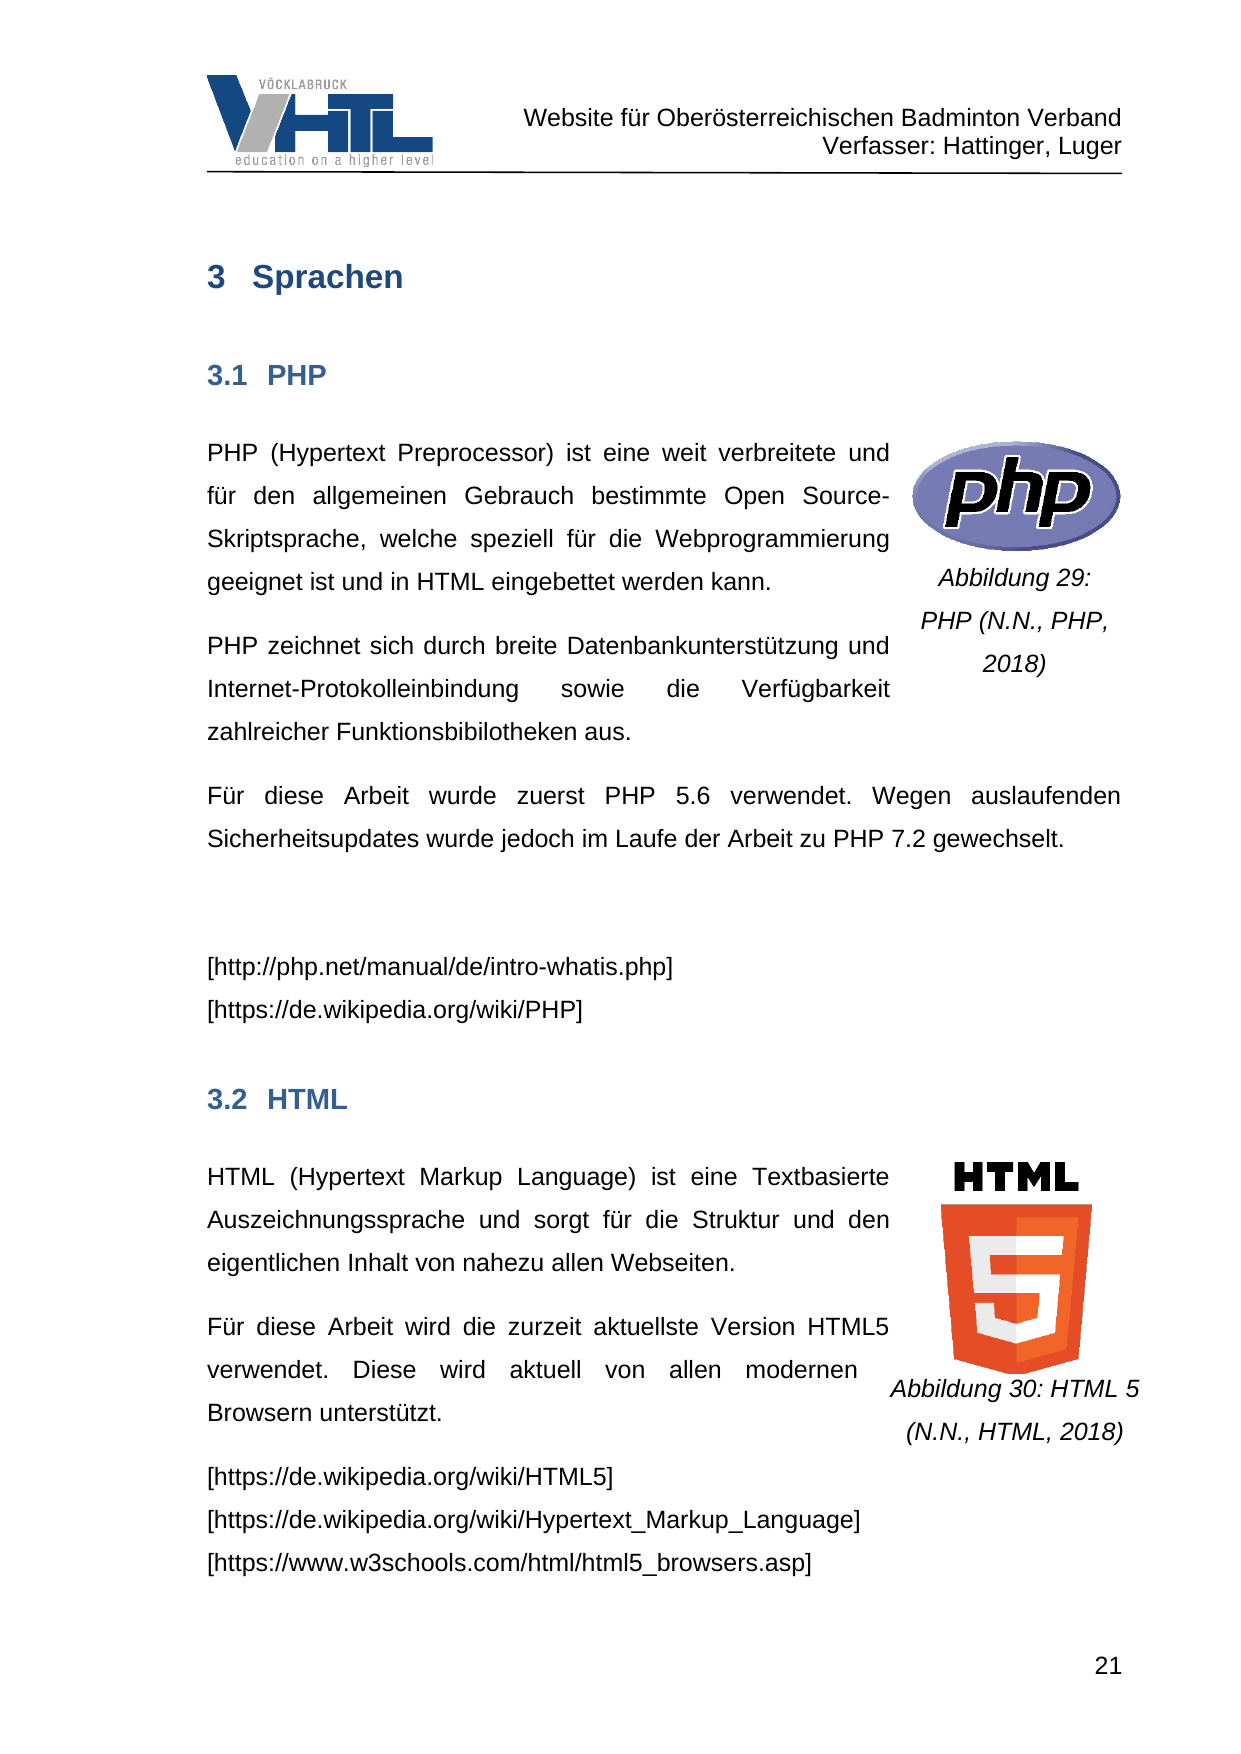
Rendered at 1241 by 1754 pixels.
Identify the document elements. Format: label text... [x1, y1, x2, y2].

text Für diese Arbeit wurde zuerst PHP 5.6 verwendet. Wegen auslaufenden Sicherheitsupdates wurde jedoch im Laufe der Arbeit zu PHP 7.2 gewechselt. [207, 781, 1122, 853]
text Für diese Arbeit wird die zurzeit aktuellste Version HTML5 verwendet. Diese wird aktuell von allen modernen Browsern unterstützt. [207, 1312, 909, 1427]
text [http://php.net/manual/de/intro-whatis.php] [https://de.wikipedia.org/wiki/PHP] [207, 952, 1122, 1024]
subtitle Sprachen [207, 257, 1122, 295]
subtitle HTML [207, 1082, 1122, 1116]
text HTML (Hypertext Markup Language) ist eine Textbasierte Auszeichnungssprache und sorgt für die Struktur und den eigentlichen Inhalt von nahezu allen Webseiten. [207, 1162, 909, 1277]
picture [206, 75, 433, 167]
text PHP (Hypertext Preprocessor) ist eine weit verbreitete und für den allgemeinen Gebrauch bestimmte Open Source-Skriptsprache, welche speziell für die Webprogrammierung geeignet ist und in HTML eingebettet werden kann. [207, 438, 1122, 596]
text [https://de.wikipedia.org/wiki/HTML5] [https://de.wikipedia.org/wiki/Hypertext_Markup_Language] [https://www.w3schools.com/html/html5_browsers.asp] [207, 1462, 1122, 1577]
picture [909, 438, 1123, 554]
subtitle PHP [207, 358, 1122, 392]
text PHP zeichnet sich durch breite Datenbankunterstützung und Internet-Protokolleinbindung sowie die Verfügbarkeit zahlreicher Funktionsbibilotheken aus. [207, 631, 1122, 746]
picture [909, 1162, 1123, 1374]
